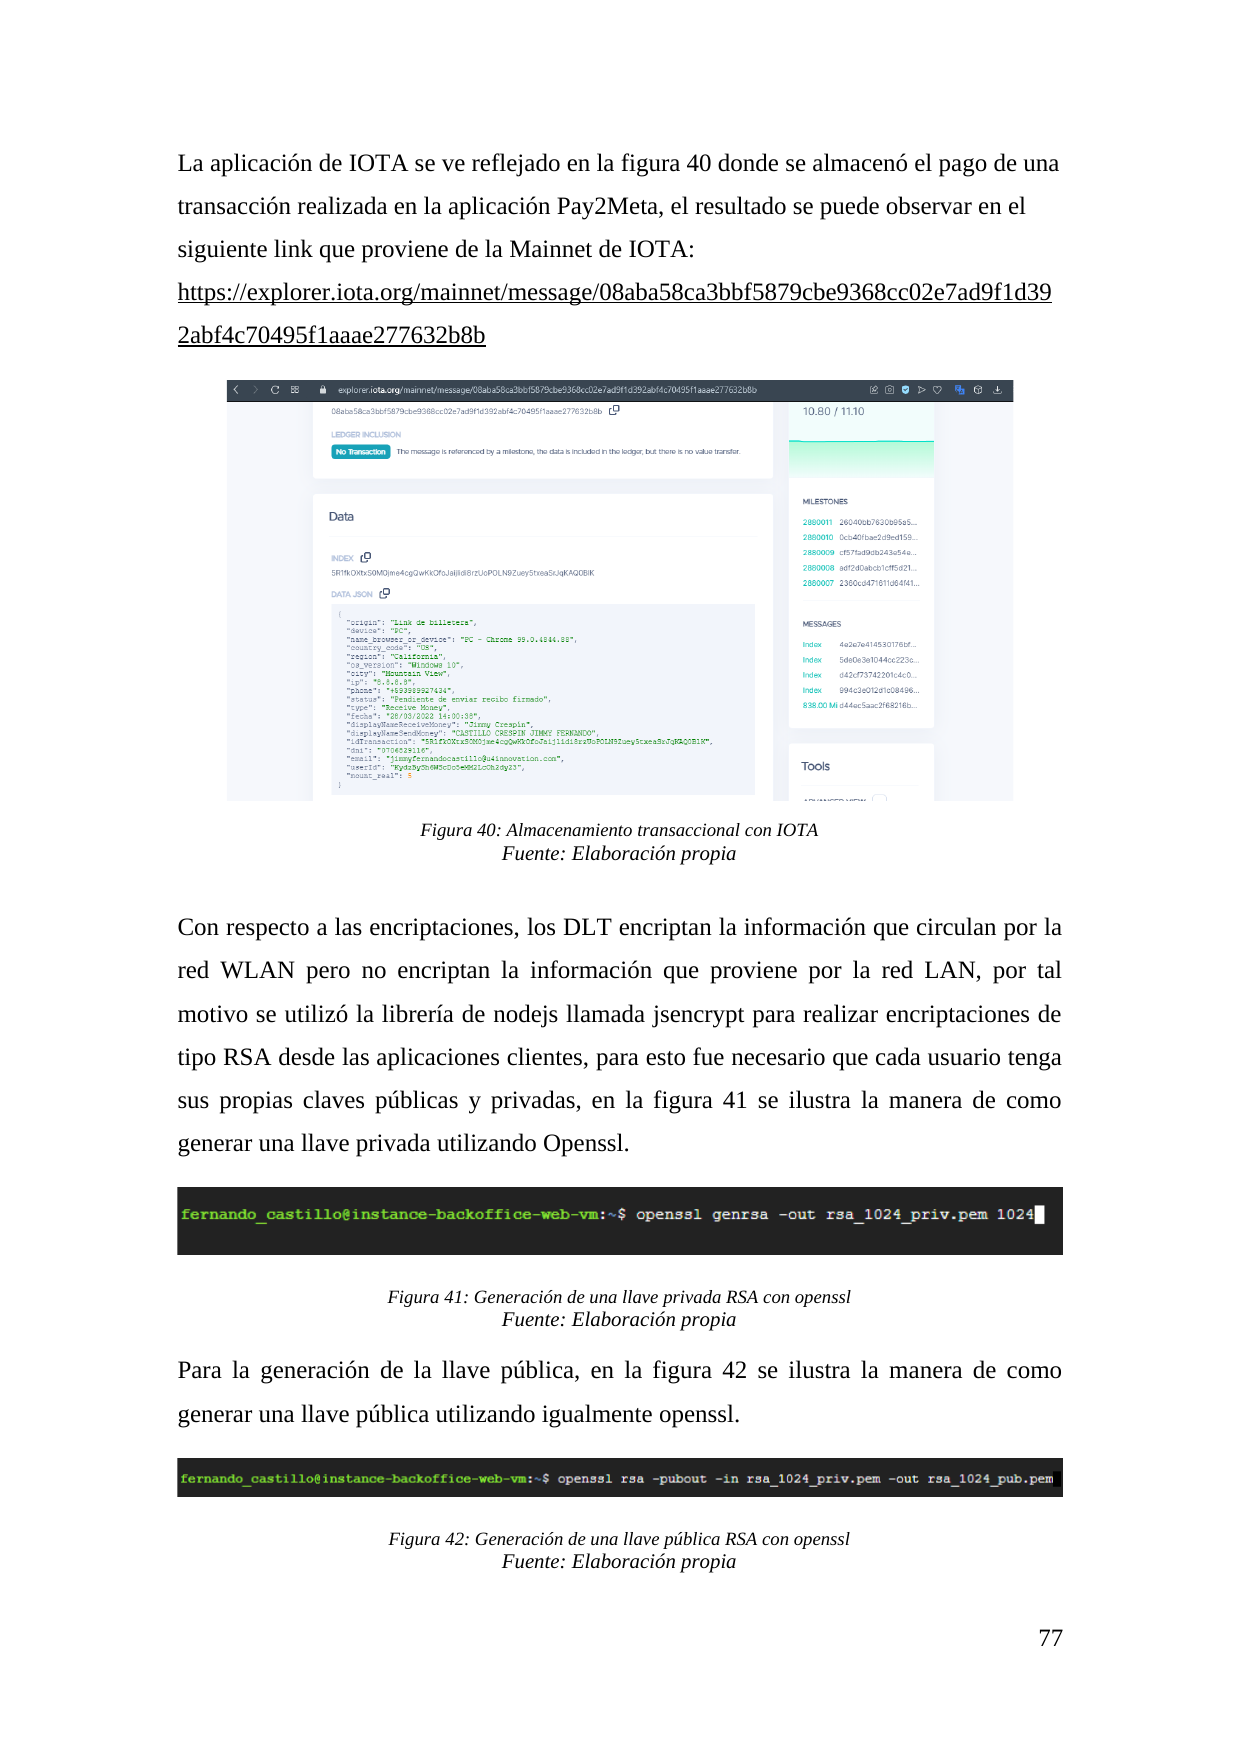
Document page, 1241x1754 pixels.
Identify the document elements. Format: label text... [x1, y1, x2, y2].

text Para la generación de la llave pública, en la figura 42 se ilustra la manera de como generar una llave pública utilizando igualmente openssl. [177, 1356, 1063, 1427]
text Fuente: Elaboración propia [177, 841, 1063, 865]
picture [226, 380, 1014, 801]
text Figura 42: Generación de una llave pública RSA con openssl [177, 1528, 1063, 1549]
text La aplicación de IOTA se ve reflejado en la figura 40 donde se almacenó el pago de una transacción realizada en la aplicación Pay2Meta, el resultado se puede observar en el siguiente link que proviene de la Mainnet de IOTA: https://explorer.iota.org/mainnet/message/08aba58ca3bbf5879cbe9368cc02e7ad9f1d392abf4c70495f1aaae277632b8b [177, 148, 1063, 349]
picture [177, 1187, 1063, 1255]
text Con respecto a las encriptaciones, los DLT encriptan la información que circulan por la red WLAN pero no encriptan la información que proviene por la red LAN, por tal motivo se utilizó la librería de nodejs llamada jsencrypt para realizar encriptaciones de tipo RSA desde las aplicaciones clientes, para esto fue necesario que cada usuario tenga sus propias claves públicas y privadas, en la figura 41 se ilustra la manera de como generar una llave privada utilizando Openssl. [177, 912, 1063, 1157]
text Fuente: Elaboración propia [177, 1307, 1063, 1331]
picture [177, 1458, 1063, 1497]
text Figura 41: Generación de una llave privada RSA con openssl [177, 1286, 1063, 1307]
text Fuente: Elaboración propia [177, 1549, 1063, 1573]
text Figura 40: Almacenamiento transaccional con IOTA [177, 819, 1063, 841]
